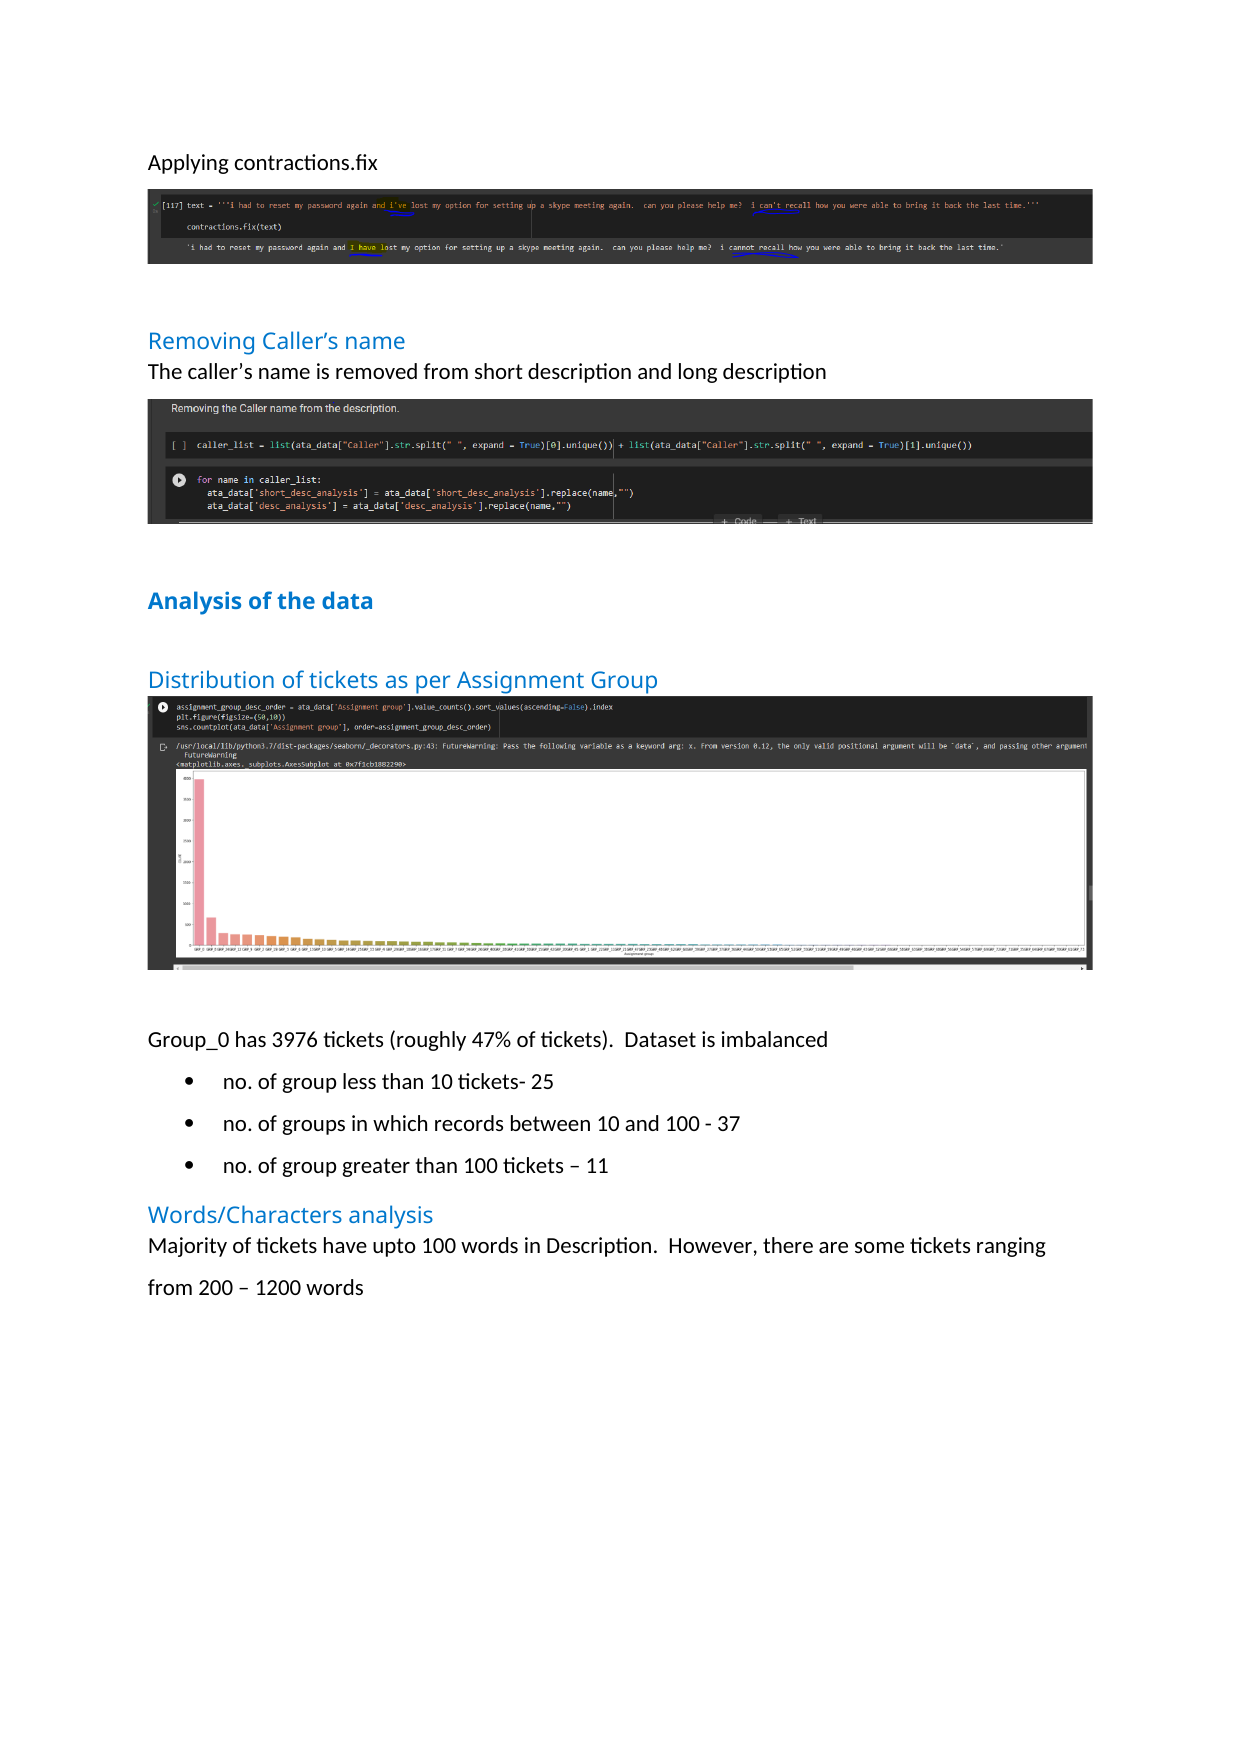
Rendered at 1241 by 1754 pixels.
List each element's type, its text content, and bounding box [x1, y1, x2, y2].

picture [147, 696, 1093, 970]
picture [147, 189, 1093, 264]
subtitle Removing Caller’s name [148, 320, 1093, 357]
subtitle Words/Characters analysis [148, 1193, 1093, 1231]
text Group_0 has 3976 tickets (roughly 47% of tickets). Dataset is imbalanced [148, 1025, 1093, 1053]
list no. of groups in which records between 10 and 100 - 37 [185, 1109, 1093, 1137]
list no. of group less than 10 tickets- 25 [185, 1067, 1093, 1095]
list no. of group greater than 100 tickets – 11 [185, 1151, 1093, 1179]
text Majority of tickets have upto 100 words in Description. However, there are some tickets ranging from 200 – 1200 words [148, 1231, 1093, 1301]
picture [147, 399, 1093, 524]
subtitle Distribution of tickets as per Assignment Group [148, 659, 1093, 696]
subtitle Analysis of the data [148, 579, 1093, 617]
text The caller’s name is removed from short description and long description [148, 357, 1093, 385]
text Applying contractions.fix [148, 148, 1093, 176]
